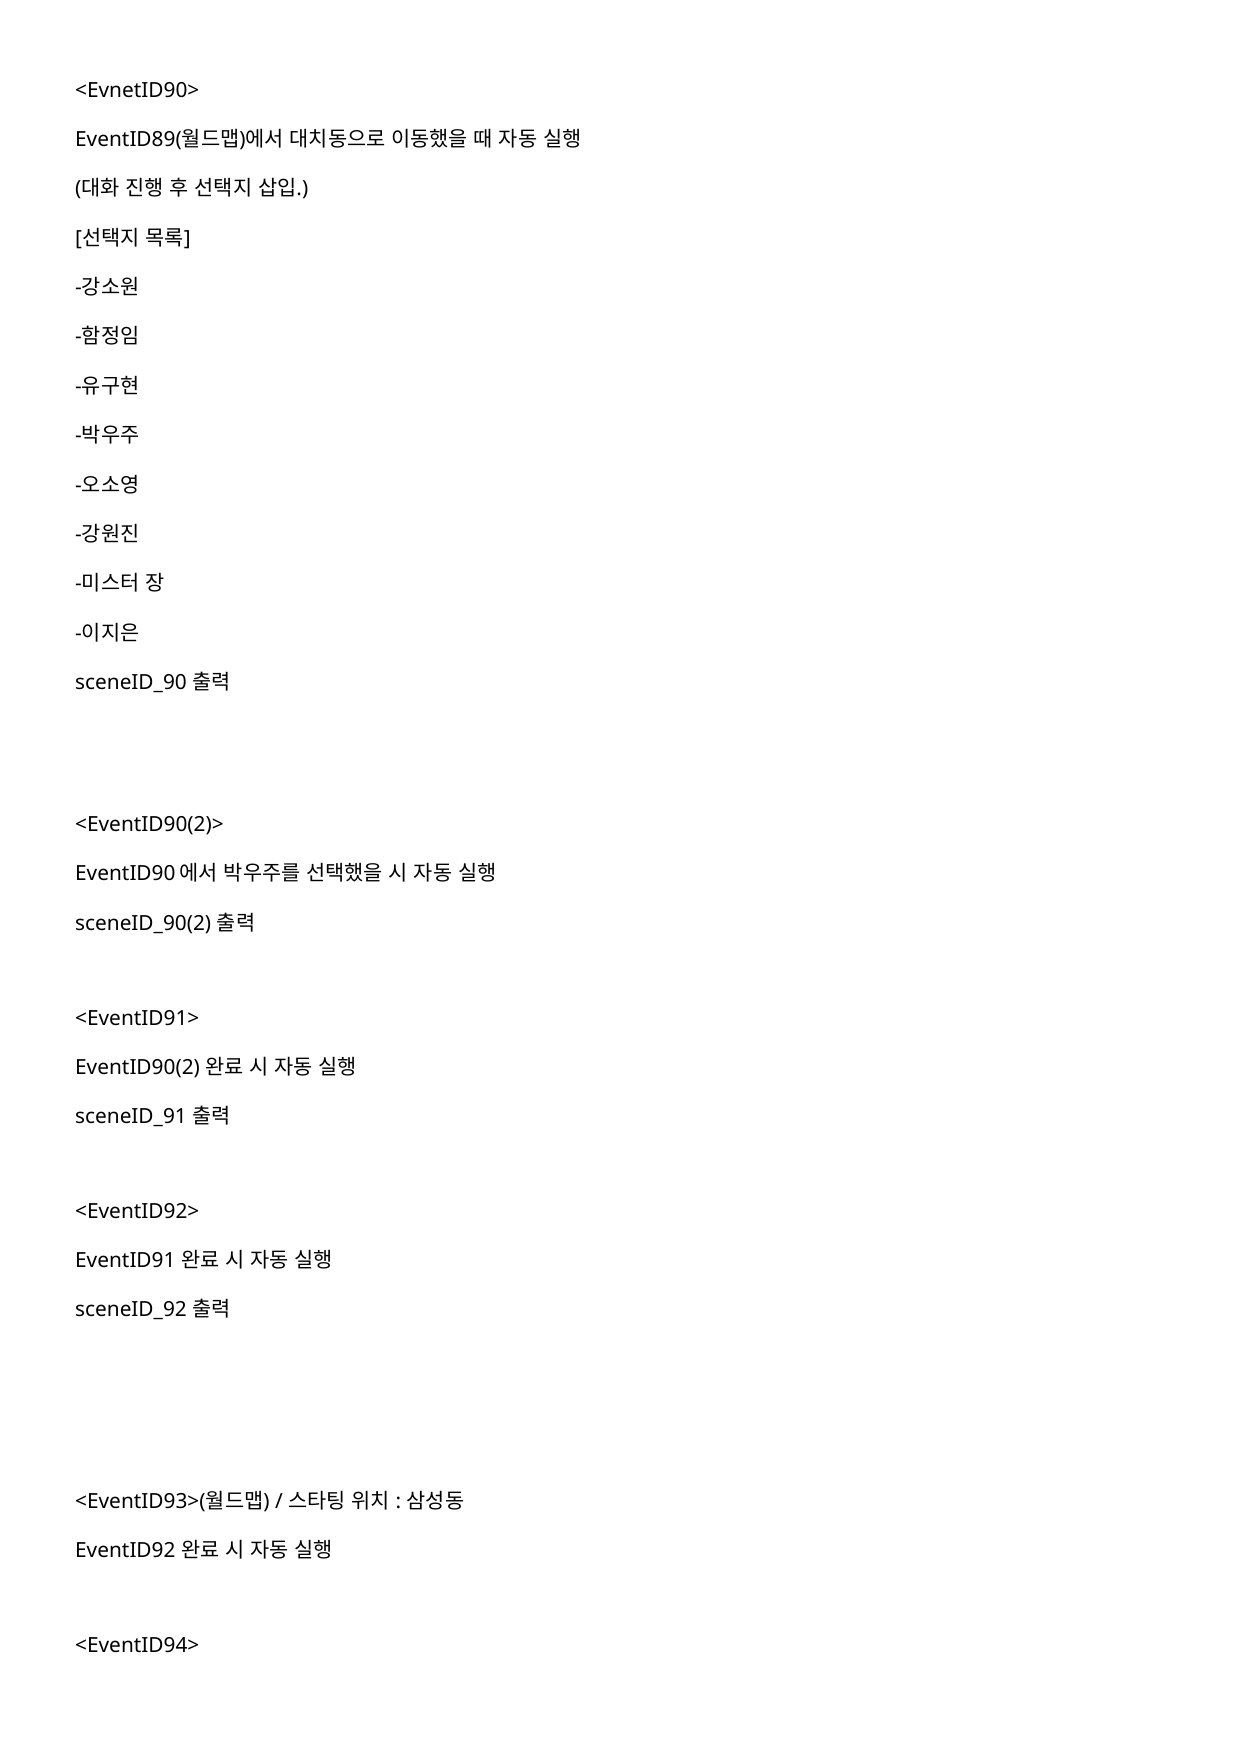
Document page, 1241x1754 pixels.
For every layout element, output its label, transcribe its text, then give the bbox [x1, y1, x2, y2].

text EventID89(월드맵)에서 대치동으로 이동했을 때 자동 실행 [75, 122, 1165, 153]
text -박우주 [75, 418, 1165, 449]
text -유구현 [75, 369, 1165, 399]
text (대화 진행 후 선택지 삽입.) [75, 172, 1165, 202]
text EventID91 완료 시 자동 실행 [75, 1243, 1165, 1274]
text <EventID93>(월드맵) / 스타팅 위치 : 삼성동 [75, 1484, 1165, 1514]
text <EvnetID90> [75, 75, 1165, 103]
text <EventID94> [75, 1630, 1165, 1658]
text -함정임 [75, 320, 1165, 350]
text -강원진 [75, 517, 1165, 548]
text <EventID90(2)> [75, 809, 1165, 838]
text sceneID_92 출력 [75, 1293, 1165, 1323]
text sceneID_90(2) 출력 [75, 906, 1165, 936]
text EventID90에서 박우주를 선택했을 시 자동 실행 [75, 857, 1165, 887]
text -오소영 [75, 468, 1165, 498]
text EventID92 완료 시 자동 실행 [75, 1533, 1165, 1564]
text -미스터 장 [75, 567, 1165, 597]
text <EventID91> [75, 1003, 1165, 1031]
text [선택지 목록] [75, 221, 1165, 251]
text sceneID_91 출력 [75, 1099, 1165, 1130]
text sceneID_90 출력 [75, 665, 1165, 696]
text <EventID92> [75, 1196, 1165, 1224]
text -이지은 [75, 616, 1165, 646]
text -강소원 [75, 270, 1165, 301]
text EventID90(2) 완료 시 자동 실행 [75, 1050, 1165, 1080]
